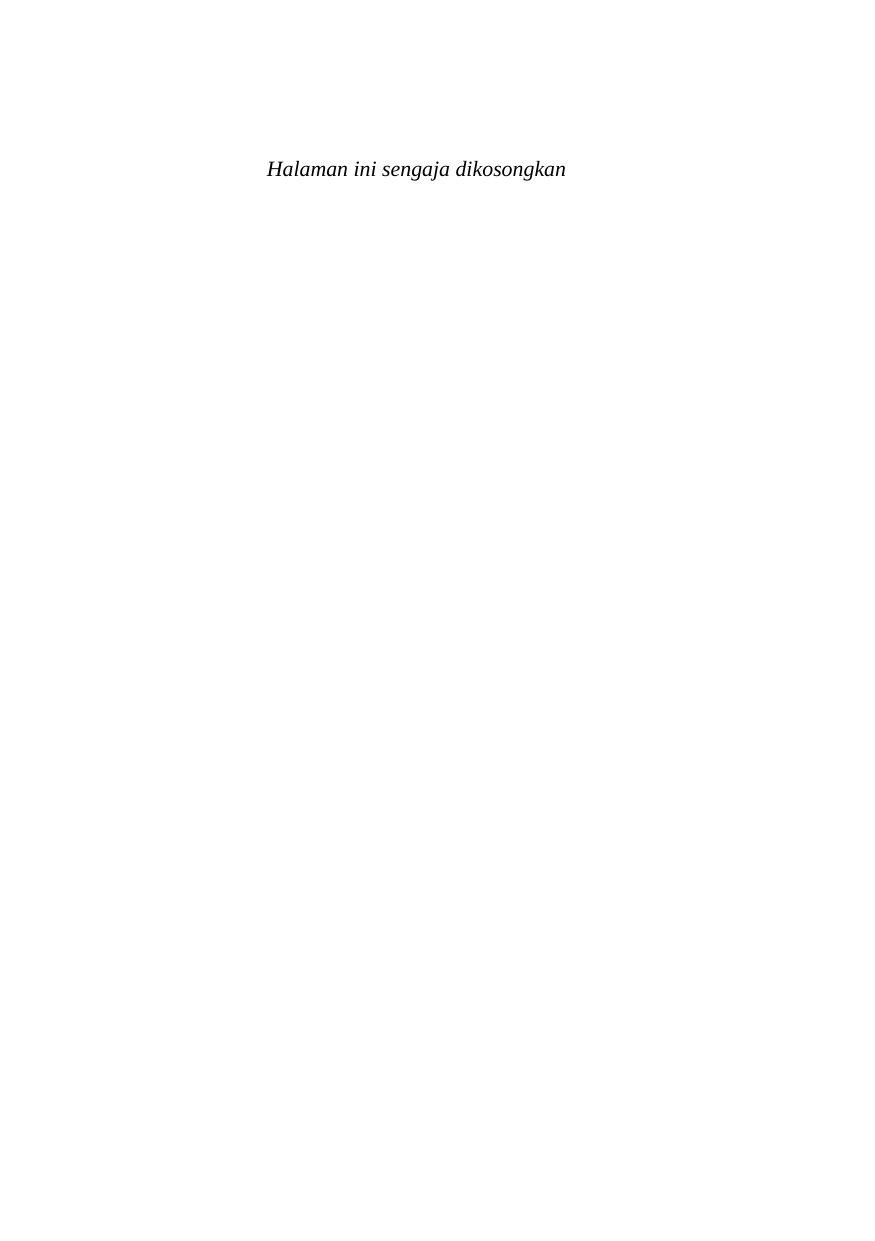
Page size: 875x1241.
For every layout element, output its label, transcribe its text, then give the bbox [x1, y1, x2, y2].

text Halaman ini sengaja dikosongkan [267, 156, 755, 181]
